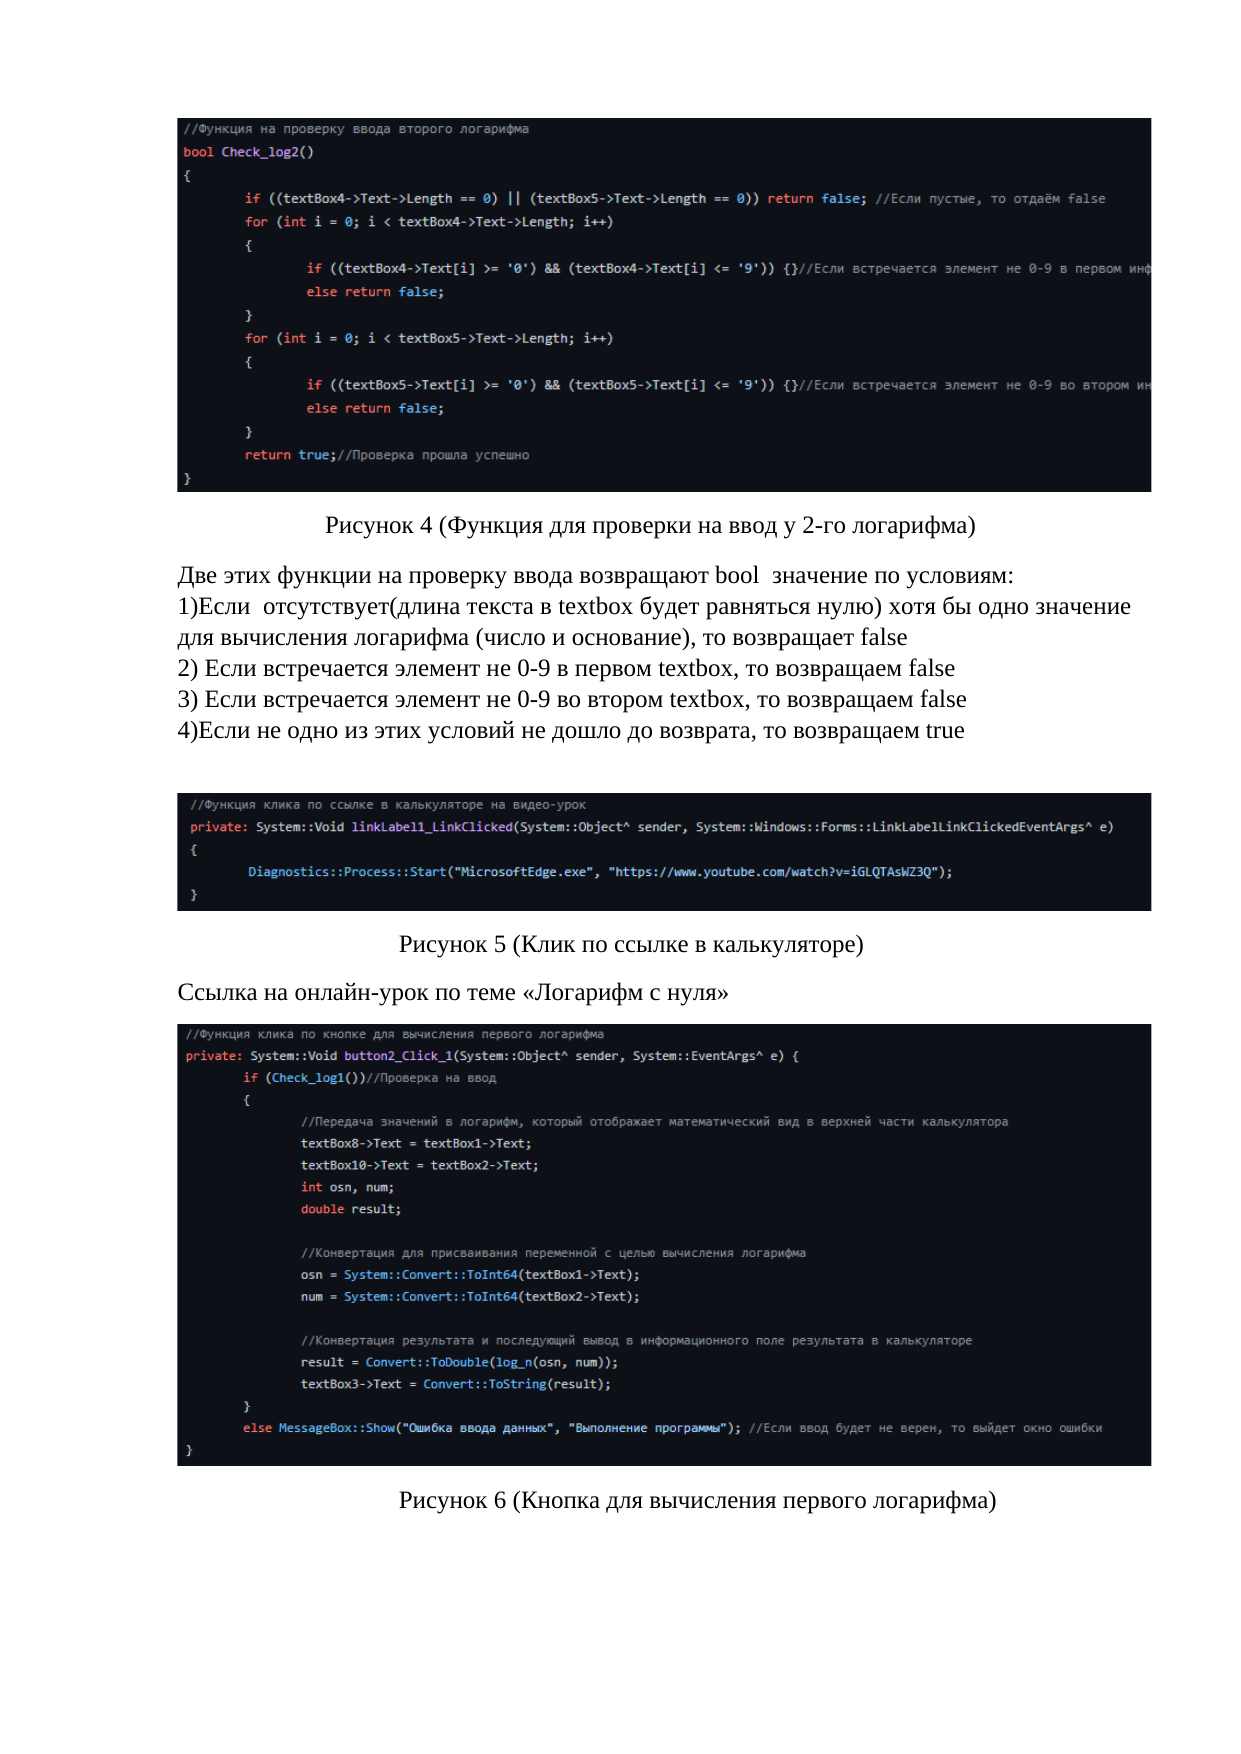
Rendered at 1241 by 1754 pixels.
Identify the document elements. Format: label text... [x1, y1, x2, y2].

picture [177, 1024, 1152, 1466]
text Рисунок 6 (Кнопка для вычисления первого логарифма) [325, 1485, 1152, 1514]
picture [177, 118, 1152, 492]
text Рисунок 4 (Функция для проверки на ввод у 2-го логарифма) [251, 510, 1152, 539]
picture [177, 793, 1152, 911]
text Две этих функции на проверку ввода возвращают bool значение по условиям: 1)Если отсутствует(длина текста в textbox будет равняться нулю) хотя бы одно значение для вычисления логарифма (число и основание), то возвращает false 2) Если встречается элемент не 0-9 в первом textbox, то возвращаем false 3) Если встречается элемент не 0-9 во втором textbox, то возвращаем false 4)Если не одно из этих условий не дошло до возврата, то возвращаем true [177, 560, 1152, 774]
text Рисунок 5 (Клик по ссылке в калькуляторе) [325, 929, 1152, 958]
text Ссылка на онлайн-урок по теме «Логарифм с нуля» [177, 977, 1152, 1006]
